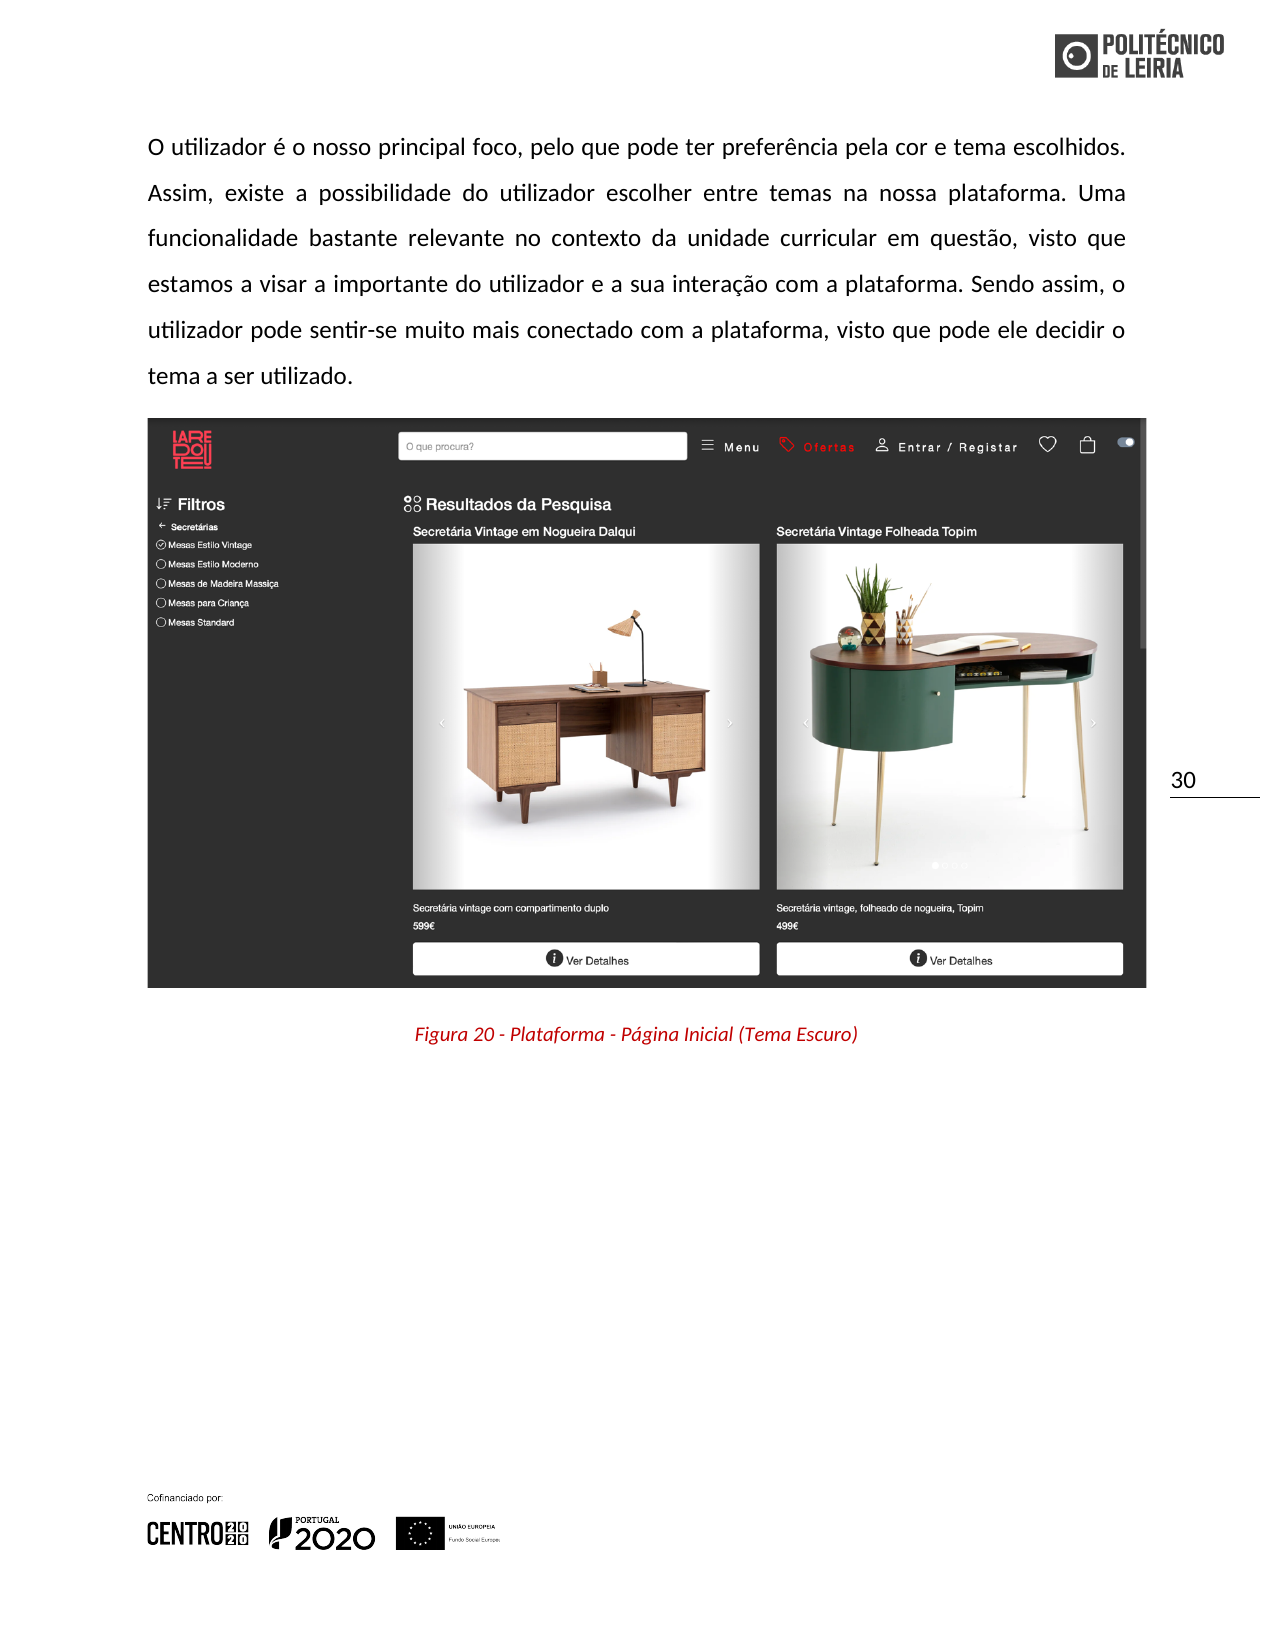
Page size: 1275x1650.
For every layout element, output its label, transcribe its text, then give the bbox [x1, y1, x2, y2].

picture [147, 418, 1147, 988]
picture [147, 1494, 500, 1550]
text O utilizador é o nosso principal foco, pelo que pode ter preferência pela cor e tema escolhidos. Assim, existe a possibilidade do utilizador escolher entre temas na nossa plataforma. Uma funcionalidade bastante relevante no contexto da unidade curricular em questão, visto que estamos a visar a importante do utilizador e a sua interação com a plataforma. Sendo assim, o utilizador pode sentir-se muito mais conectado com a plataforma, visto que pode ele decidir o tema a ser utilizado. [148, 131, 1127, 390]
picture [1053, 26, 1225, 80]
